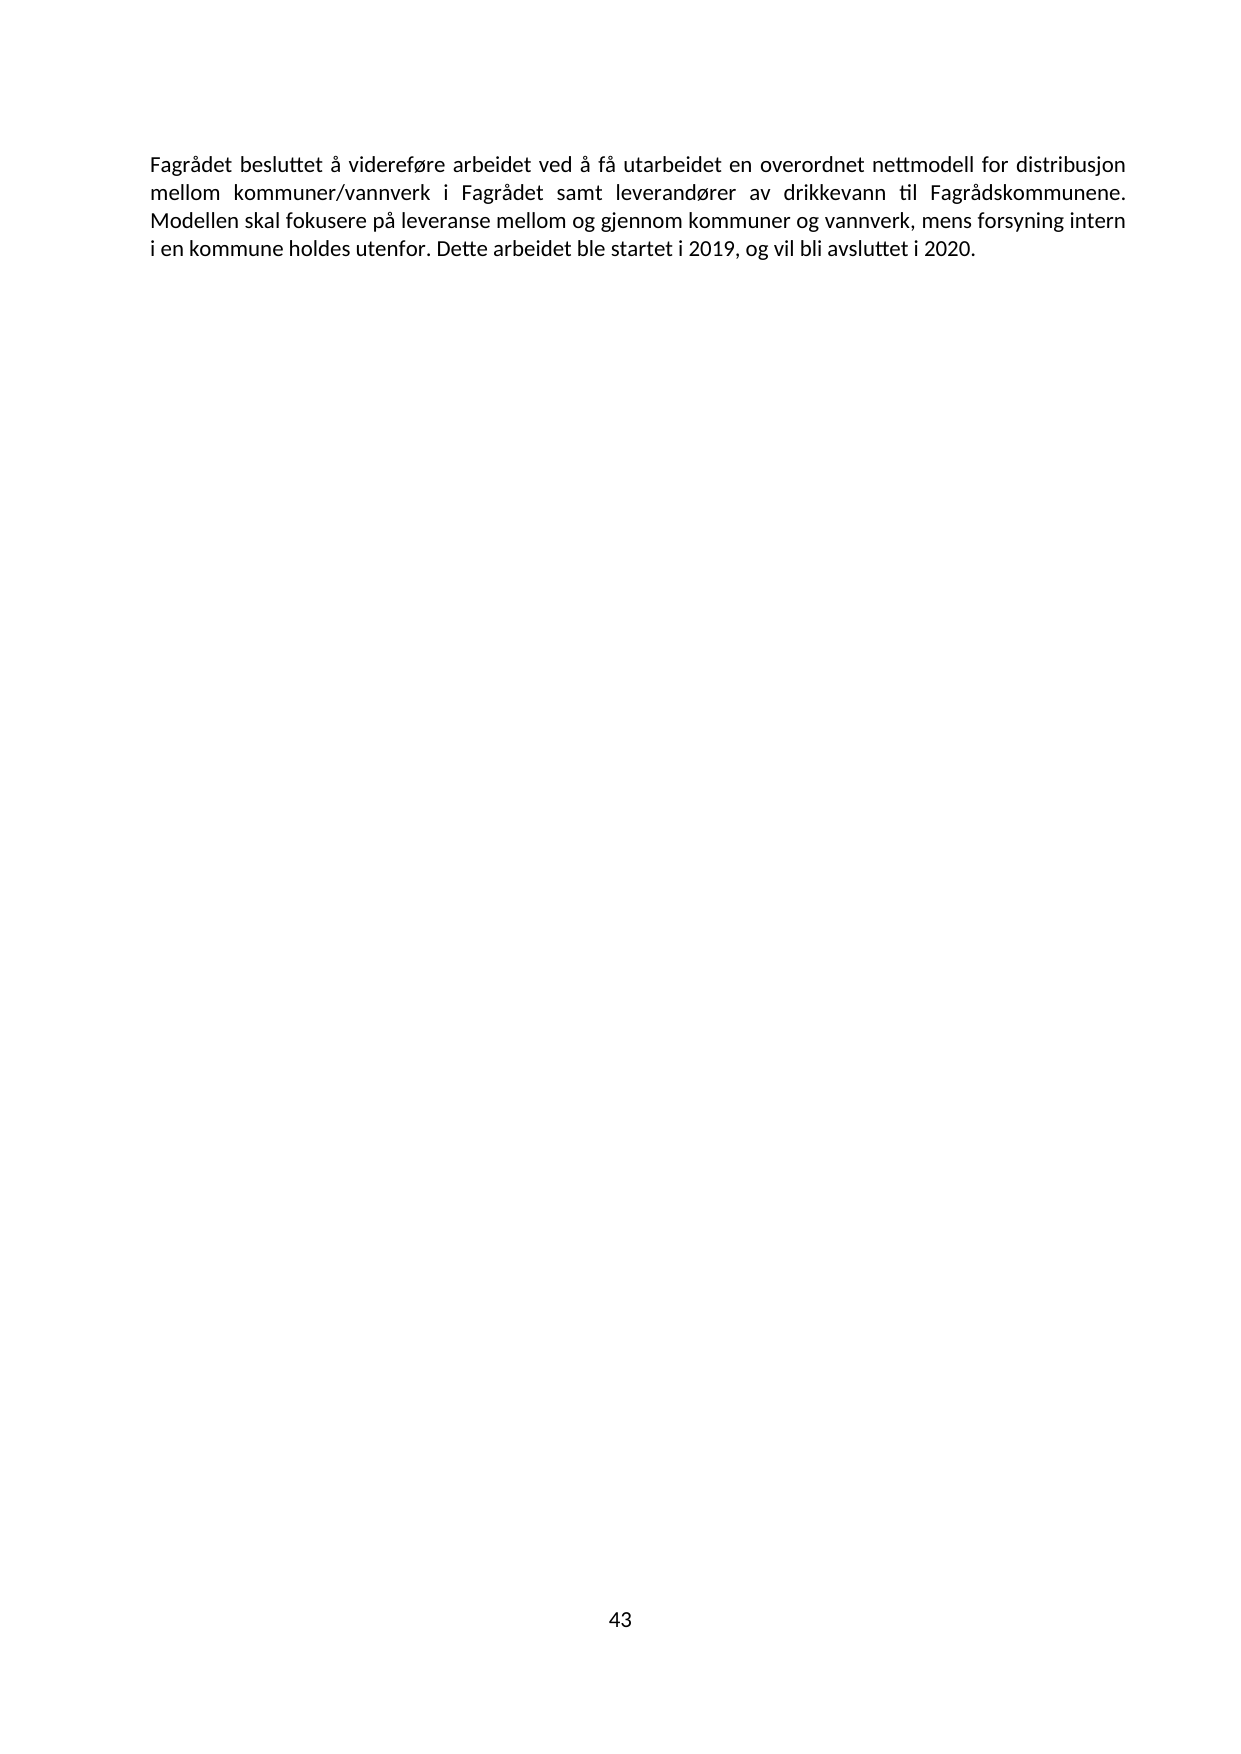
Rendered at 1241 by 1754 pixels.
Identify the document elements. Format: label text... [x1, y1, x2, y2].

text Fagrådet besluttet å videreføre arbeidet ved å få utarbeidet en overordnet nettmodell for distribusjon mellom kommuner/vannverk i Fagrådet samt leverandører av drikkevann til Fagrådskommunene. Modellen skal fokusere på leveranse mellom og gjennom kommuner og vannverk, mens forsyning intern i en kommune holdes utenfor. Dette arbeidet ble startet i 2019, og vil bli avsluttet i 2020. [150, 150, 1128, 262]
